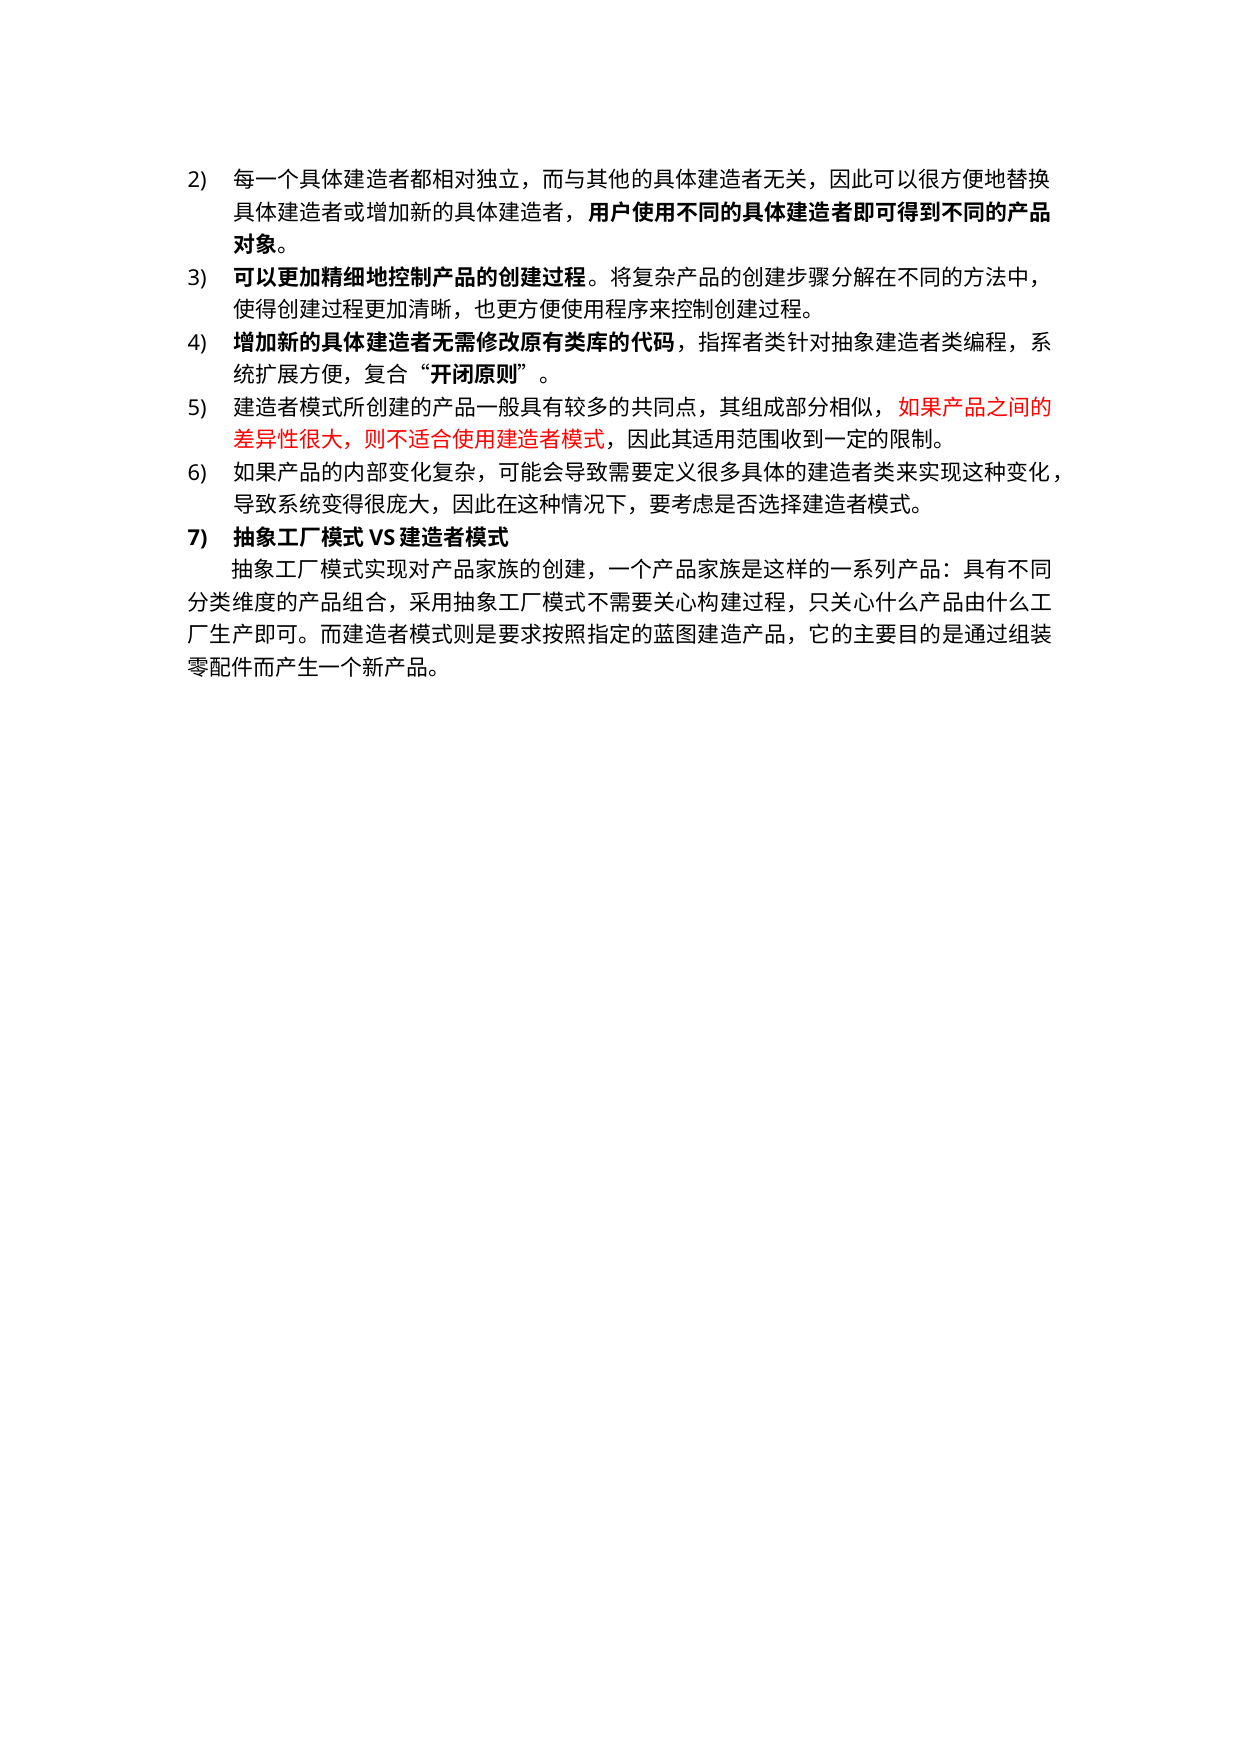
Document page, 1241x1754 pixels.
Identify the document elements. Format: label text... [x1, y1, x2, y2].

text 抽象工厂模式实现对产品家族的创建，一个产品家族是这样的一系列产品：具有不同分类维度的产品组合，采用抽象工厂模式不需要关心构建过程，只关心什么产品由什么工厂生产即可。而建造者模式则是要求按照指定的蓝图建造产品，它的主要目的是通过组装零配件而产生一个新产品。 [187, 552, 1053, 682]
list 抽象工厂模式VS建造者模式 [187, 519, 1053, 552]
list 可以更加精细地控制产品的创建过程。将复杂产品的创建步骤分解在不同的方法中，使得创建过程更加清晰，也更方便使用程序来控制创建过程。 [187, 259, 1053, 324]
list 建造者模式所创建的产品一般具有较多的共同点，其组成部分相似，如果产品之间的差异性很大，则不适合使用建造者模式，因此其适用范围收到一定的限制。 [187, 389, 1053, 454]
list 如果产品的内部变化复杂，可能会导致需要定义很多具体的建造者类来实现这种变化，导致系统变得很庞大，因此在这种情况下，要考虑是否选择建造者模式。 [187, 454, 1053, 519]
list 增加新的具体建造者无需修改原有类库的代码，指挥者类针对抽象建造者类编程，系统扩展方便，复合“开闭原则”。 [187, 324, 1053, 389]
list 每一个具体建造者都相对独立，而与其他的具体建造者无关，因此可以很方便地替换具体建造者或增加新的具体建造者，用户使用不同的具体建造者即可得到不同的产品对象。 [187, 162, 1053, 259]
